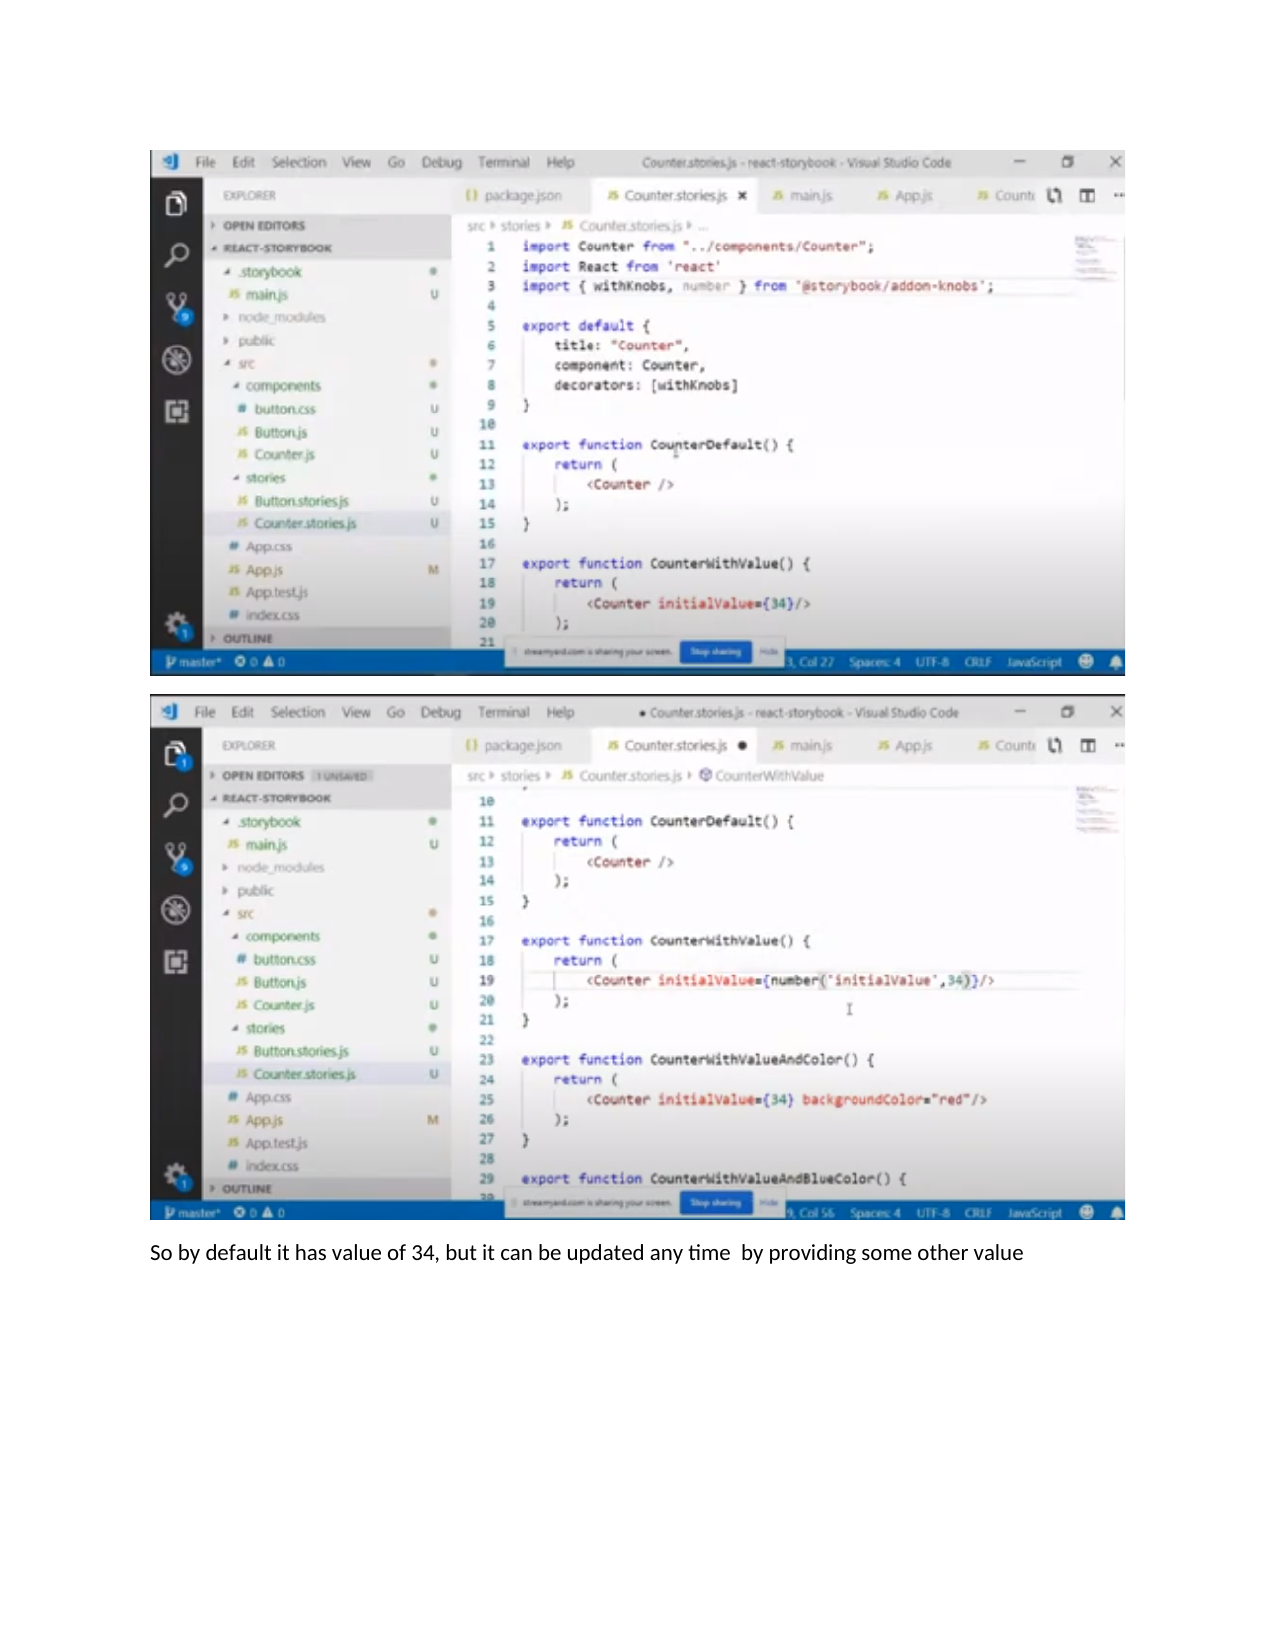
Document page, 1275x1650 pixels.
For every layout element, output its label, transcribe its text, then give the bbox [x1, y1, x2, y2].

text So by default it has value of 34, but it can be updated any time by providing some other value [150, 1238, 1125, 1266]
picture [150, 694, 1125, 1220]
picture [150, 150, 1125, 676]
